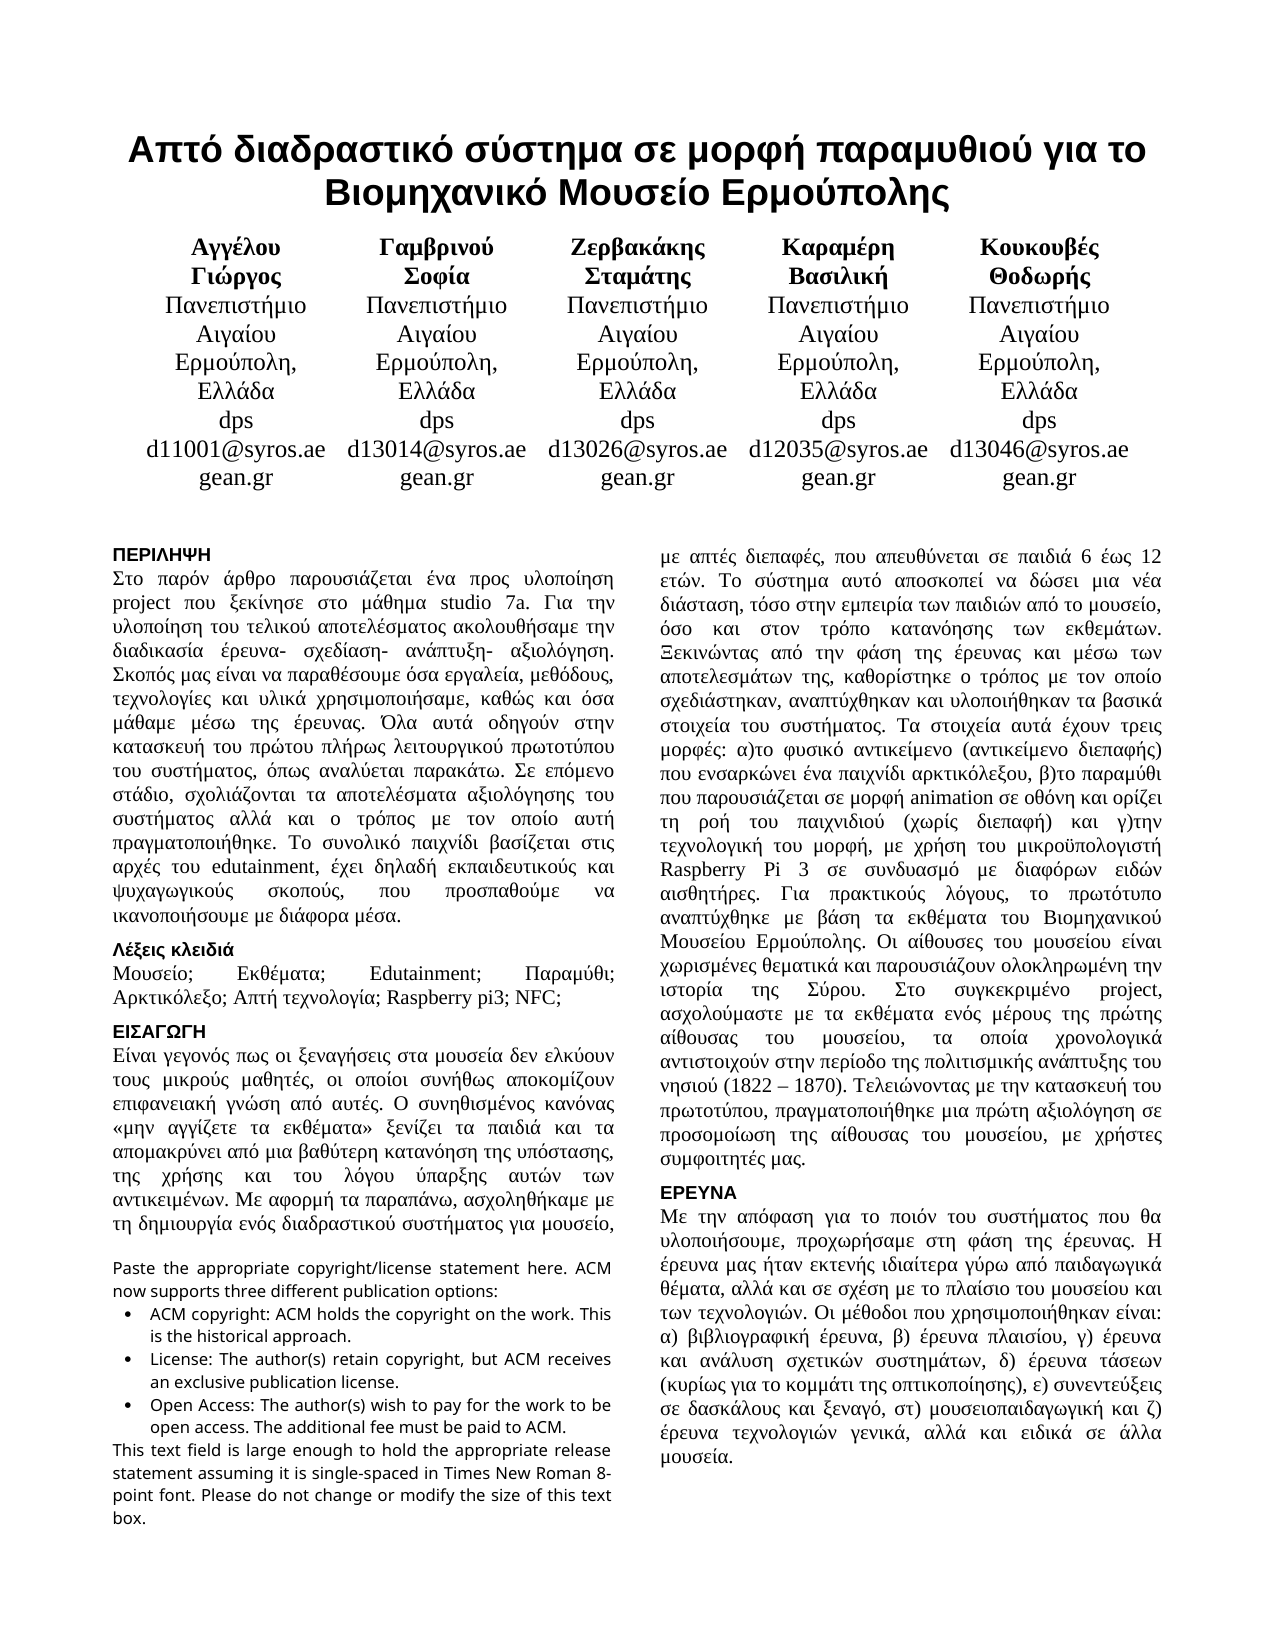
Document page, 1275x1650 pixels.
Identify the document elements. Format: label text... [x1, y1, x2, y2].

text Στο παρόν άρθρο παρουσιάζεται ένα προς υλοποίηση project που ξεκίνησε στο μάθημα studio 7a. Για την υλοποίηση του τελικού αποτελέσματος ακολουθήσαμε την διαδικασία έρευνα- σχεδίαση- ανάπτυξη- αξιολόγηση. Σκοπός μας είναι να παραθέσουμε όσα εργαλεία, μεθόδους, τεχνολογίες και υλικά χρησιμοποιήσαμε, καθώς και όσα μάθαμε μέσω της έρευνας. Όλα αυτά οδηγούν στην κατασκευή του πρώτου πλήρως λειτουργικού πρωτοτύπου του συστήματος, όπως αναλύεται παρακάτω. Σε επόμενο στάδιο, σχολιάζονται τα αποτελέσματα αξιολόγησης του συστήματος αλλά και ο τρόπος με τον οποίο αυτή πραγματοποιήθηκε. Το συνολικό παιχνίδι βασίζεται στις αρχές του edutainment, έχει δηλαδή εκπαιδευτικούς και ψυχαγωγικούς σκοπούς, που προσπαθούμε να ικανοποιήσουμε με διάφορα μέσα. [112, 566, 615, 927]
title Απτό διαδραστικό σύστημα σε μορφή παραμυθιού για το Βιομηχανικό Μουσείο Ερμούπολης [112, 127, 1162, 214]
table_header Κουκουβές Θοδωρής Πανεπιστήμιο Αιγαίου Ερμούπολη, Ελλάδα dpsd13046@syros.aegean.gr [939, 233, 1139, 520]
table_header Καραμέρη Βασιλική Πανεπιστήμιο Αιγαίου Ερμούπολη, Ελλάδα dpsd12035@syros.aegean.gr [738, 233, 939, 520]
table_header Ζερβακάκης Σταμάτης Πανεπιστήμιο Αιγαίου Ερμούπολη, Ελλάδα dpsd13026@syros.aegean.gr [537, 233, 738, 520]
subtitle εισαγωγη [112, 1021, 615, 1043]
table_header Γαμβρινού Σοφία Πανεπιστήμιο Αιγαίου Ερμούπολη, Ελλάδα dpsd13014@syros.aegean.gr [336, 233, 537, 520]
subtitle Λέξεις κλειδιά [112, 939, 615, 961]
text Είναι γεγονός πως οι ξεναγήσεις στα μουσεία δεν ελκύουν τους μικρούς μαθητές, οι οποίοι συνήθως αποκομίζουν επιφανειακή γνώση από αυτές. Ο συνηθισμένος κανόνας «μην αγγίζετε τα εκθέματα» ξενίζει τα παιδιά και τα απομακρύνει από μια βαθύτερη κατανόηση της υπόστασης, της χρήσης και του λόγου ύπαρξης αυτών των αντικειμένων. Με αφορμή τα παραπάνω, ασχοληθήκαμε με τη δημιουργία ενός διαδραστικού συστήματος για μουσείο, με απτές διεπαφές, που απευθύνεται σε παιδιά 6 έως 12 ετών. Το σύστημα αυτό αποσκοπεί να δώσει μια νέα διάσταση, τόσο στην εμπειρία των παιδιών από το μουσείο, όσο και στον τρόπο κατανόησης των εκθεμάτων. Ξεκινώντας από την φάση της έρευνας και μέσω των αποτελεσμάτων της, καθορίστηκε ο τρόπος με τον οποίο σχεδιάστηκαν, αναπτύχθηκαν και υλοποιήθηκαν τα βασικά στοιχεία του συστήματος. Τα στοιχεία αυτά έχουν τρεις μορφές: α)το φυσικό αντικείμενο (αντικείμενο διεπαφής) που ενσαρκώνει ένα παιχνίδι αρκτικόλεξου, β)το παραμύθι που παρουσιάζεται σε μορφή animation σε οθόνη και ορίζει τη ροή του παιχνιδιού (χωρίς διεπαφή) και γ)την τεχνολογική του μορφή, με χρήση του μικροϋπολογιστή Raspberry Pi 3 σε συνδυασμό με διαφόρων ειδών αισθητήρες. Για πρακτικούς λόγους, το πρωτότυπο αναπτύχθηκε με βάση τα εκθέματα του Βιομηχανικού Μουσείου Ερμούπολης. Οι αίθουσες του μουσείου είναι χωρισμένες θεματικά και παρουσιάζουν ολοκληρωμένη την ιστορία της Σύρου. Στο συγκεκριμένο project, ασχολούμαστε με τα εκθέματα ενός μέρους της πρώτης αίθουσας του μουσείου, τα οποία χρονολογικά αντιστοιχούν στην περίοδο της πολιτισμικής ανάπτυξης του νησιού (1822 – 1870). Τελειώνοντας με την κατασκευή του πρωτοτύπου, πραγματοποιήθηκε μια πρώτη αξιολόγηση σε προσομοίωση της αίθουσας του μουσείου, με χρήστες συμφοιτητές μας. [660, 544, 1162, 1170]
subtitle ερευνα [660, 1182, 1162, 1204]
table_header Αγγέλου Γιώργος Πανεπιστήμιο Αιγαίου Ερμούπολη, Ελλάδα dpsd11001@syros.aegean.gr [135, 233, 336, 520]
text Μουσείο; Εκθέματα; Edutainment; Παραμύθι; Αρκτικόλεξο; Απτή τεχνολογία; Raspberry pi3; NFC; [112, 961, 615, 1009]
text Με την απόφαση για το ποιόν του συστήματος που θα υλοποιήσουμε, προχωρήσαμε στη φάση της έρευνας. Η έρευνα μας ήταν εκτενής ιδιαίτερα γύρω από παιδαγωγικά θέματα, αλλά και σε σχέση με το πλαίσιο του μουσείου και των τεχνολογιών. Οι μέθοδοι που χρησιμοποιήθηκαν είναι: α) βιβλιογραφική έρευνα, β) έρευνα πλαισίου, γ) έρευνα και ανάλυση σχετικών συστημάτων, δ) έρευνα τάσεων (κυρίως για το κομμάτι της οπτικοποίησης), ε) συνεντεύξεις σε δασκάλους και ξεναγό, στ) μουσειοπαιδαγωγική και ζ) έρευνα τεχνολογιών γενικά, αλλά και ειδικά σε άλλα μουσεία. [660, 1204, 1162, 1468]
subtitle περιληψη [112, 544, 615, 566]
